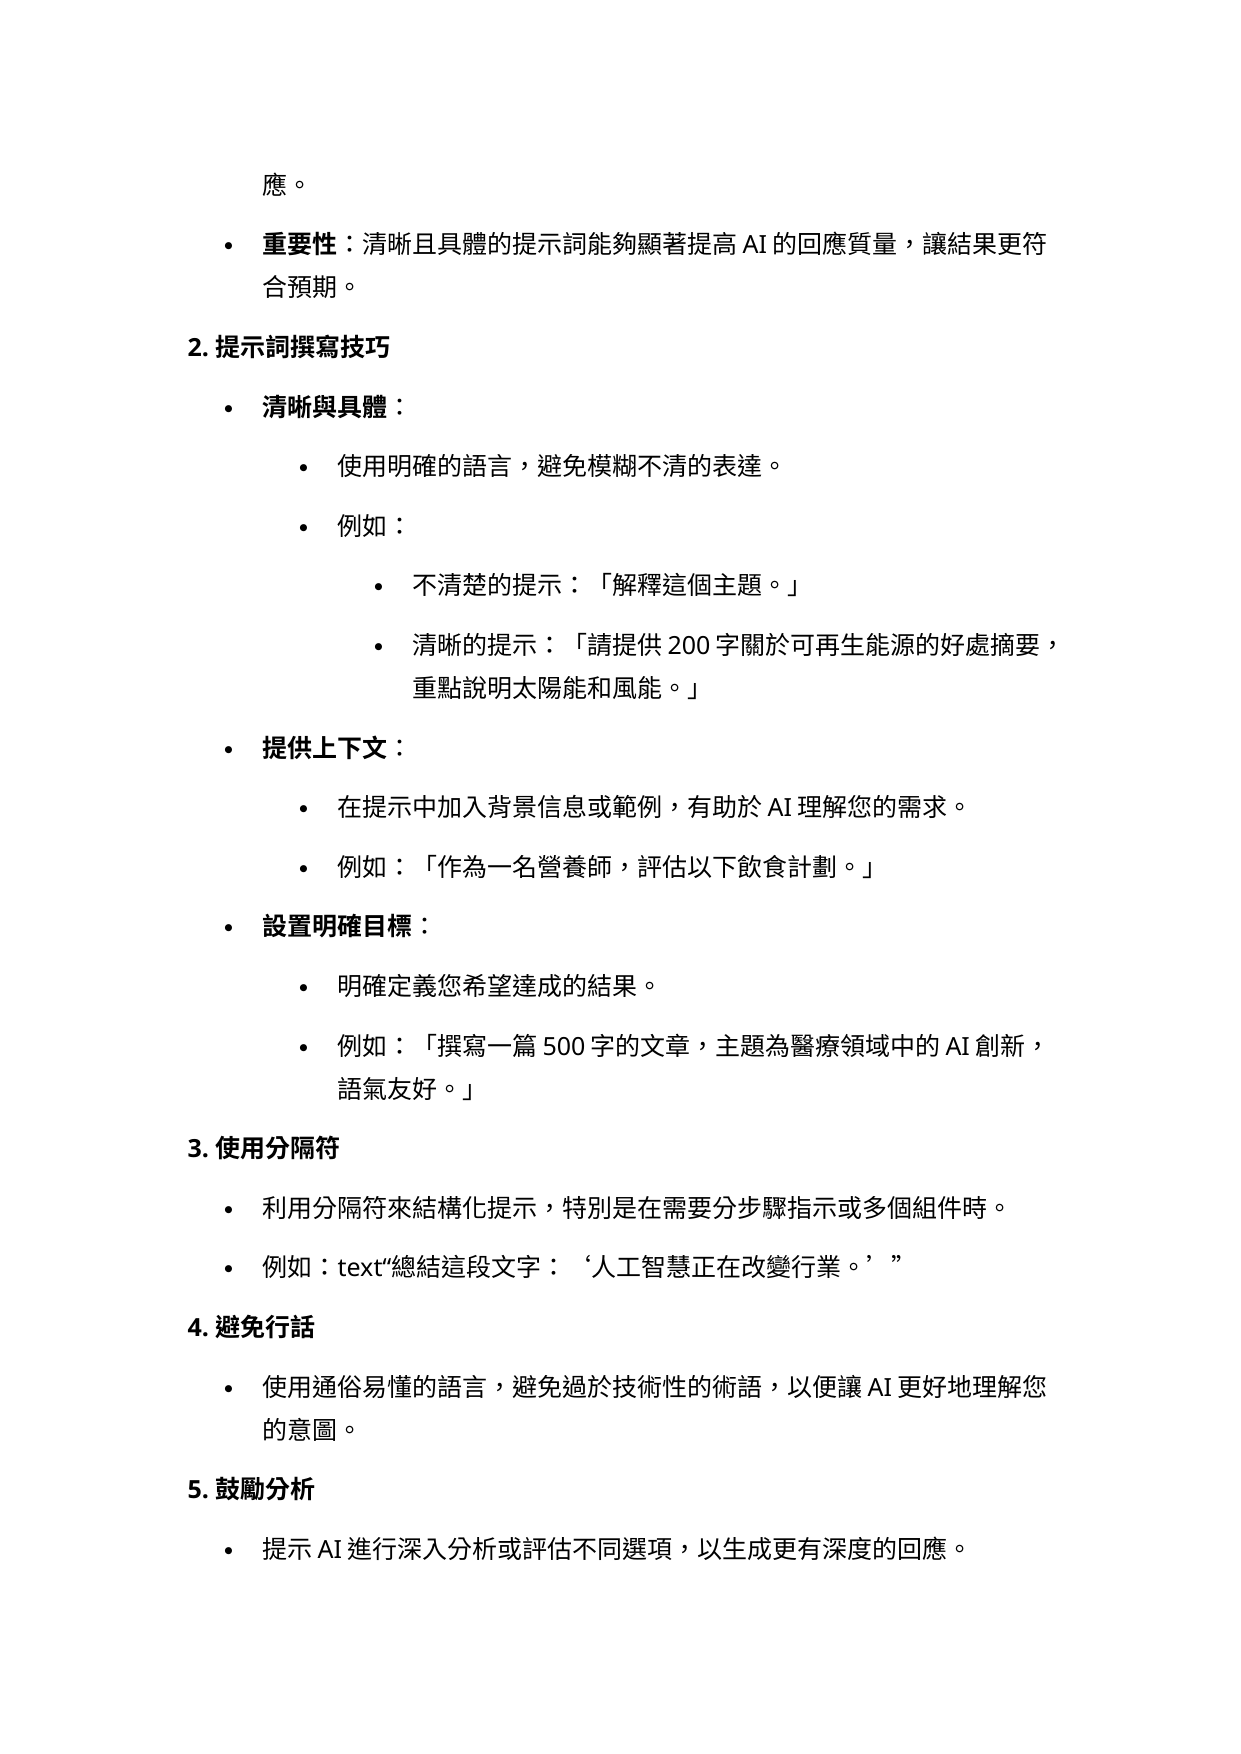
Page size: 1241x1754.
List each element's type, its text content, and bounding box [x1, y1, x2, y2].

list 清晰的提示：「請提供200字關於可再生能源的好處摘要，重點說明太陽能和風能。」 [375, 625, 1053, 705]
list 使用通俗易懂的語言，避免過於技術性的術語，以便讓AI更好地理解您的意圖。 [225, 1366, 1053, 1447]
list 設置明確目標： [225, 906, 1053, 944]
list 清晰與具體： [225, 386, 1053, 424]
text 2. 提示詞撰寫技巧 [187, 327, 1053, 364]
list 提供上下文： [225, 727, 1053, 765]
list 例如：「作為一名營養師，評估以下飲食計劃。」 [300, 847, 1053, 884]
text 3. 使用分隔符 [187, 1128, 1053, 1166]
list 例如： [300, 506, 1053, 543]
list 提示AI進行深入分析或評估不同選項，以生成更有深度的回應。 [225, 1529, 1053, 1566]
text 5. 鼓勵分析 [187, 1469, 1053, 1507]
list 明確定義您希望達成的結果。 [300, 966, 1053, 1003]
list 在提示中加入背景信息或範例，有助於AI理解您的需求。 [300, 787, 1053, 824]
list 不清楚的提示：「解釋這個主題。」 [375, 565, 1053, 603]
list 例如：「撰寫一篇500字的文章，主題為醫療領域中的AI創新，語氣友好。」 [300, 1025, 1053, 1106]
list 利用分隔符來結構化提示，特別是在需要分步驟指示或多個組件時。 [225, 1188, 1053, 1225]
list 例如：text“總結這段文字：‘人工智慧正在改變行業。’” [225, 1247, 1053, 1285]
text 4. 避免行話 [187, 1307, 1053, 1344]
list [225, 164, 1053, 202]
list 重要性：清晰且具體的提示詞能夠顯著提高AI的回應質量，讓結果更符合預期。 [225, 224, 1053, 305]
list 使用明確的語言，避免模糊不清的表達。 [300, 446, 1053, 483]
